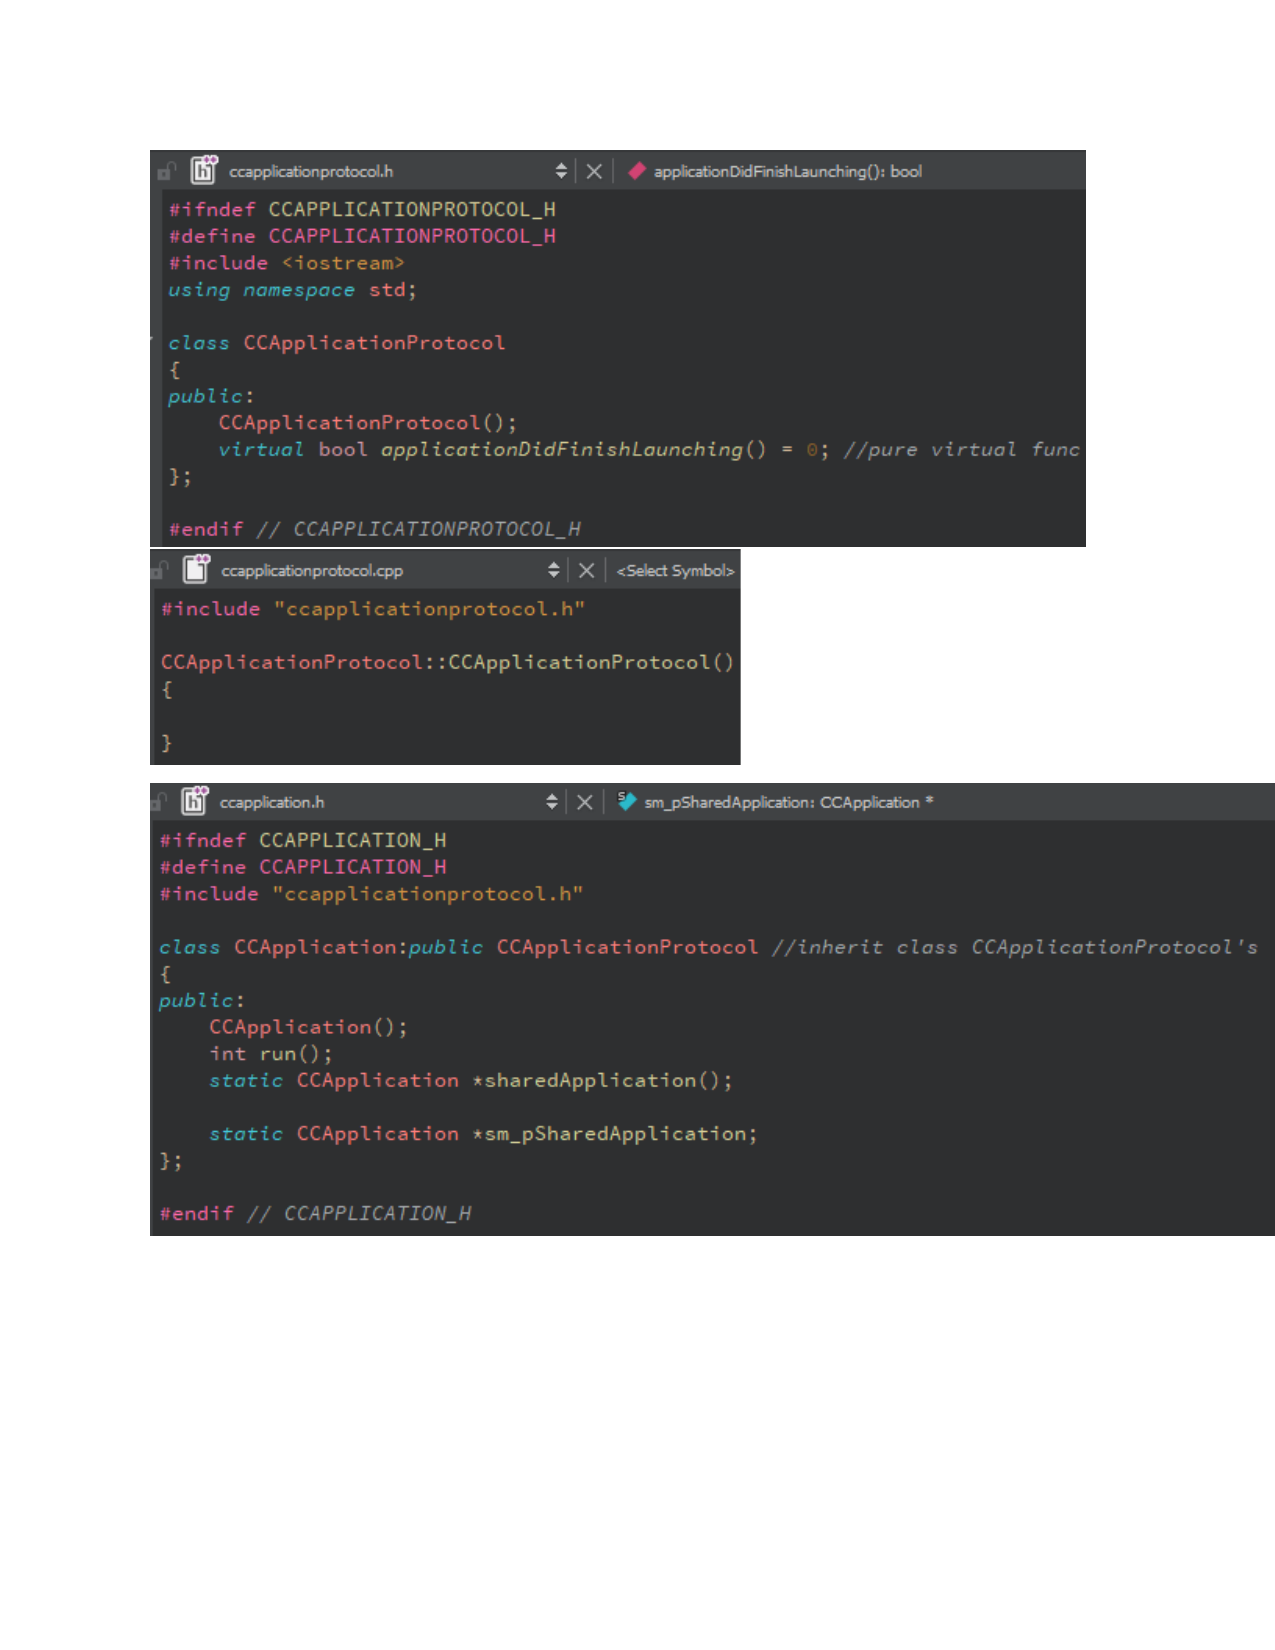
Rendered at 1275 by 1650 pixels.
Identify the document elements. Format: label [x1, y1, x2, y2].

picture [150, 549, 741, 765]
picture [150, 783, 1275, 1236]
picture [150, 150, 1086, 547]
